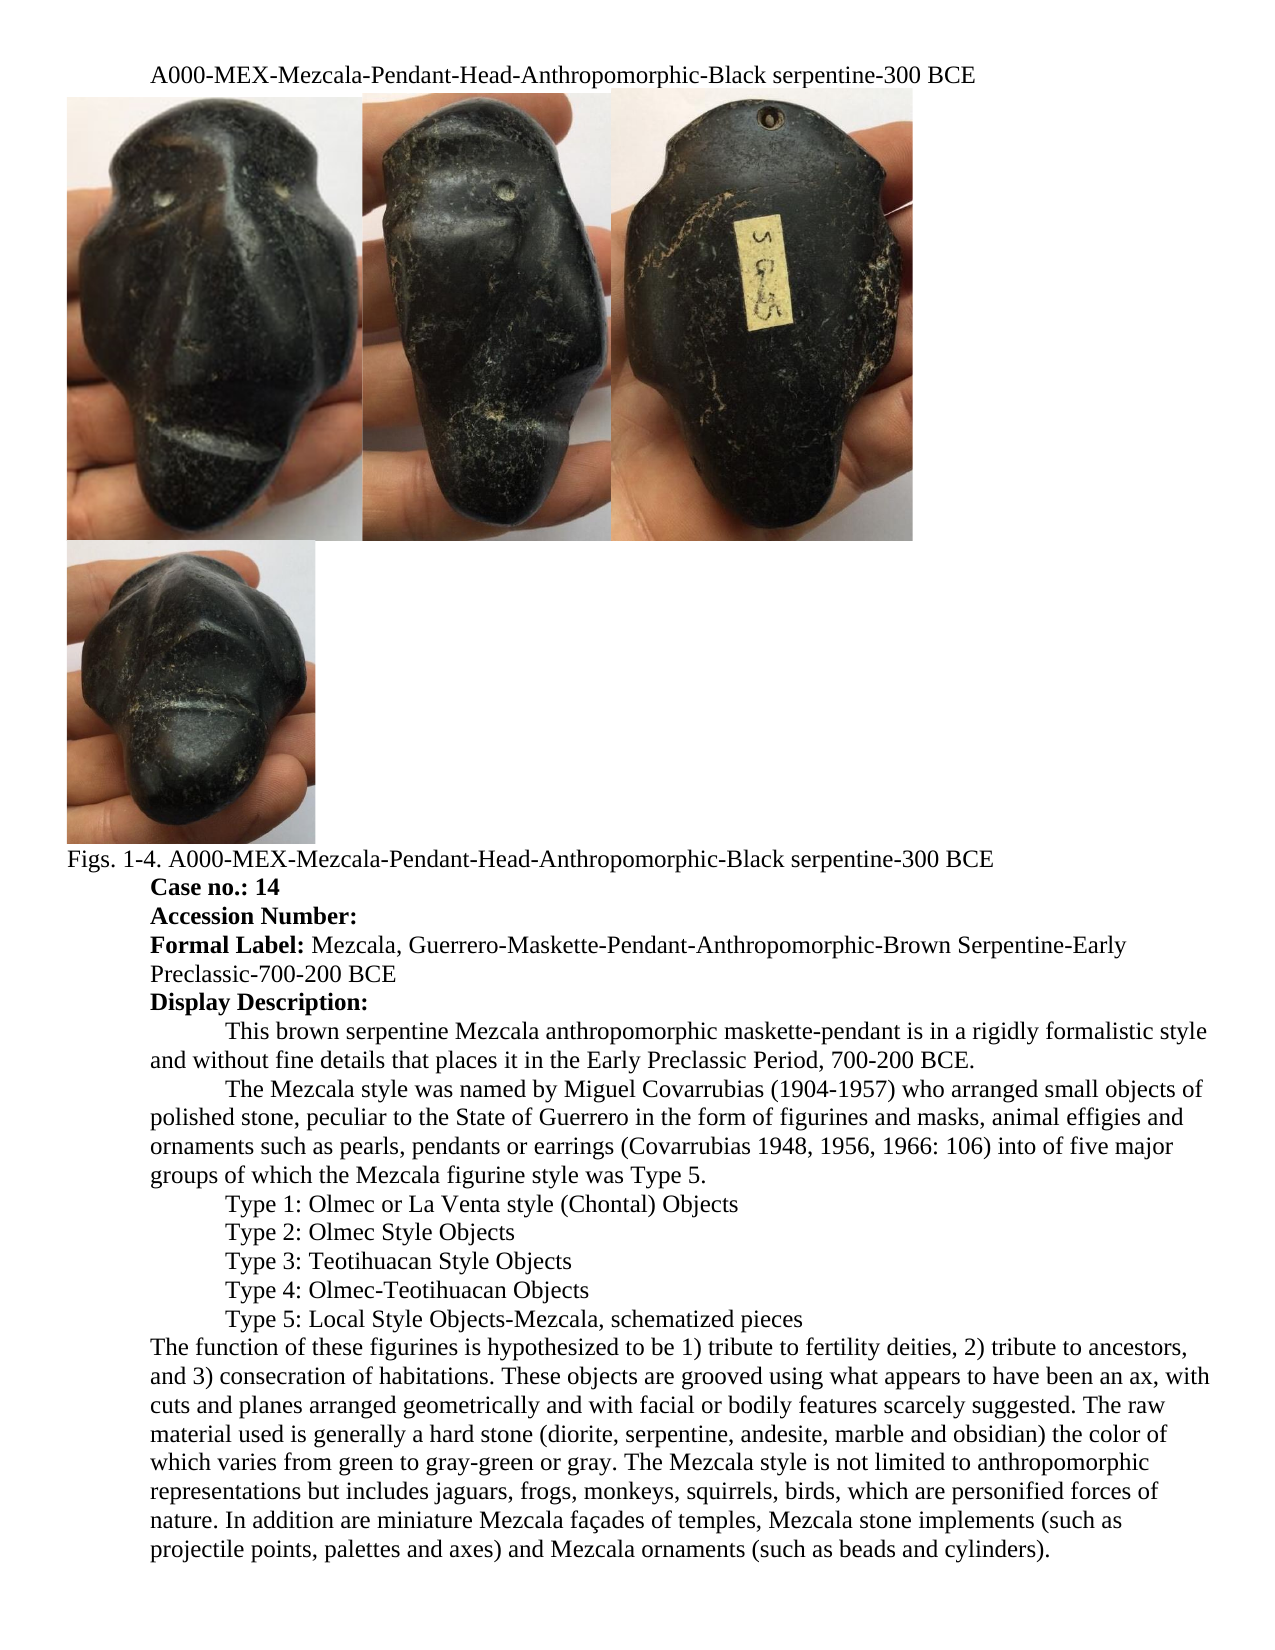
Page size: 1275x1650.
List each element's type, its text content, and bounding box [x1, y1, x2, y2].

text The function of these figurines is hypothesized to be 1) tribute to fertility deities, 2) tribute to ancestors, and 3) consecration of habitations. These objects are grooved using what appears to have been an ax, with cuts and planes arranged geometrically and with facial or bodily features scarcely suggested. The raw material used is generally a hard stone (diorite, serpentine, andesite, marble and obsidian) the color of which varies from green to gray-green or gray. The Mezcala style is not limited to anthropomorphic representations but includes jaguars, frogs, monkeys, squirrels, birds, which are personified forces of nature. In addition are miniature Mezcala façades of temples, Mezcala stone implements (such as projectile points, palettes and axes) and Mezcala ornaments (such as beads and cylinders). [150, 1332, 1215, 1562]
text Type 3: Teotihuacan Style Objects [225, 1246, 1215, 1275]
text Formal Label: Mezcala, Guerrero-Maskette-Pendant-Anthropomorphic-Brown Serpentine-Early Preclassic-700-200 BCE [150, 930, 1215, 987]
text Case no.: 14 [150, 872, 1215, 901]
text Type 4: Olmec-Teotihuacan Objects [225, 1275, 1215, 1304]
text This brown serpentine Mezcala anthropomorphic maskette-pendant is in a rigidly formalistic style and without fine details that places it in the Early Preclassic Period, 700-200 BCE. [150, 1016, 1215, 1074]
text The Mezcala style was named by Miguel Covarrubias (1904-1957) who arranged small objects of polished stone, peculiar to the State of Guerrero in the form of figurines and masks, animal effigies and ornaments such as pearls, pendants or earrings (Covarrubias 1948, 1956, 1966: 106) into of five major groups of which the Mezcala figurine style was Type 5. [150, 1074, 1215, 1189]
text Type 5: Local Style Objects-Mezcala, schematized pieces [225, 1304, 1215, 1332]
text Type 2: Olmec Style Objects [225, 1217, 1215, 1246]
text Display Description: [150, 987, 1215, 1016]
text Figs. 1-4. A000-MEX-Mezcala-Pendant-Head-Anthropomorphic-Black serpentine-300 BCE [67, 844, 1215, 872]
text Accession Number: [150, 901, 1215, 930]
text Type 1: Olmec or La Venta style (Chontal) Objects [225, 1189, 1215, 1217]
text A000-MEX-Mezcala-Pendant-Head-Anthropomorphic-Black serpentine-300 BCE [150, 60, 1215, 89]
picture [66, 88, 913, 844]
